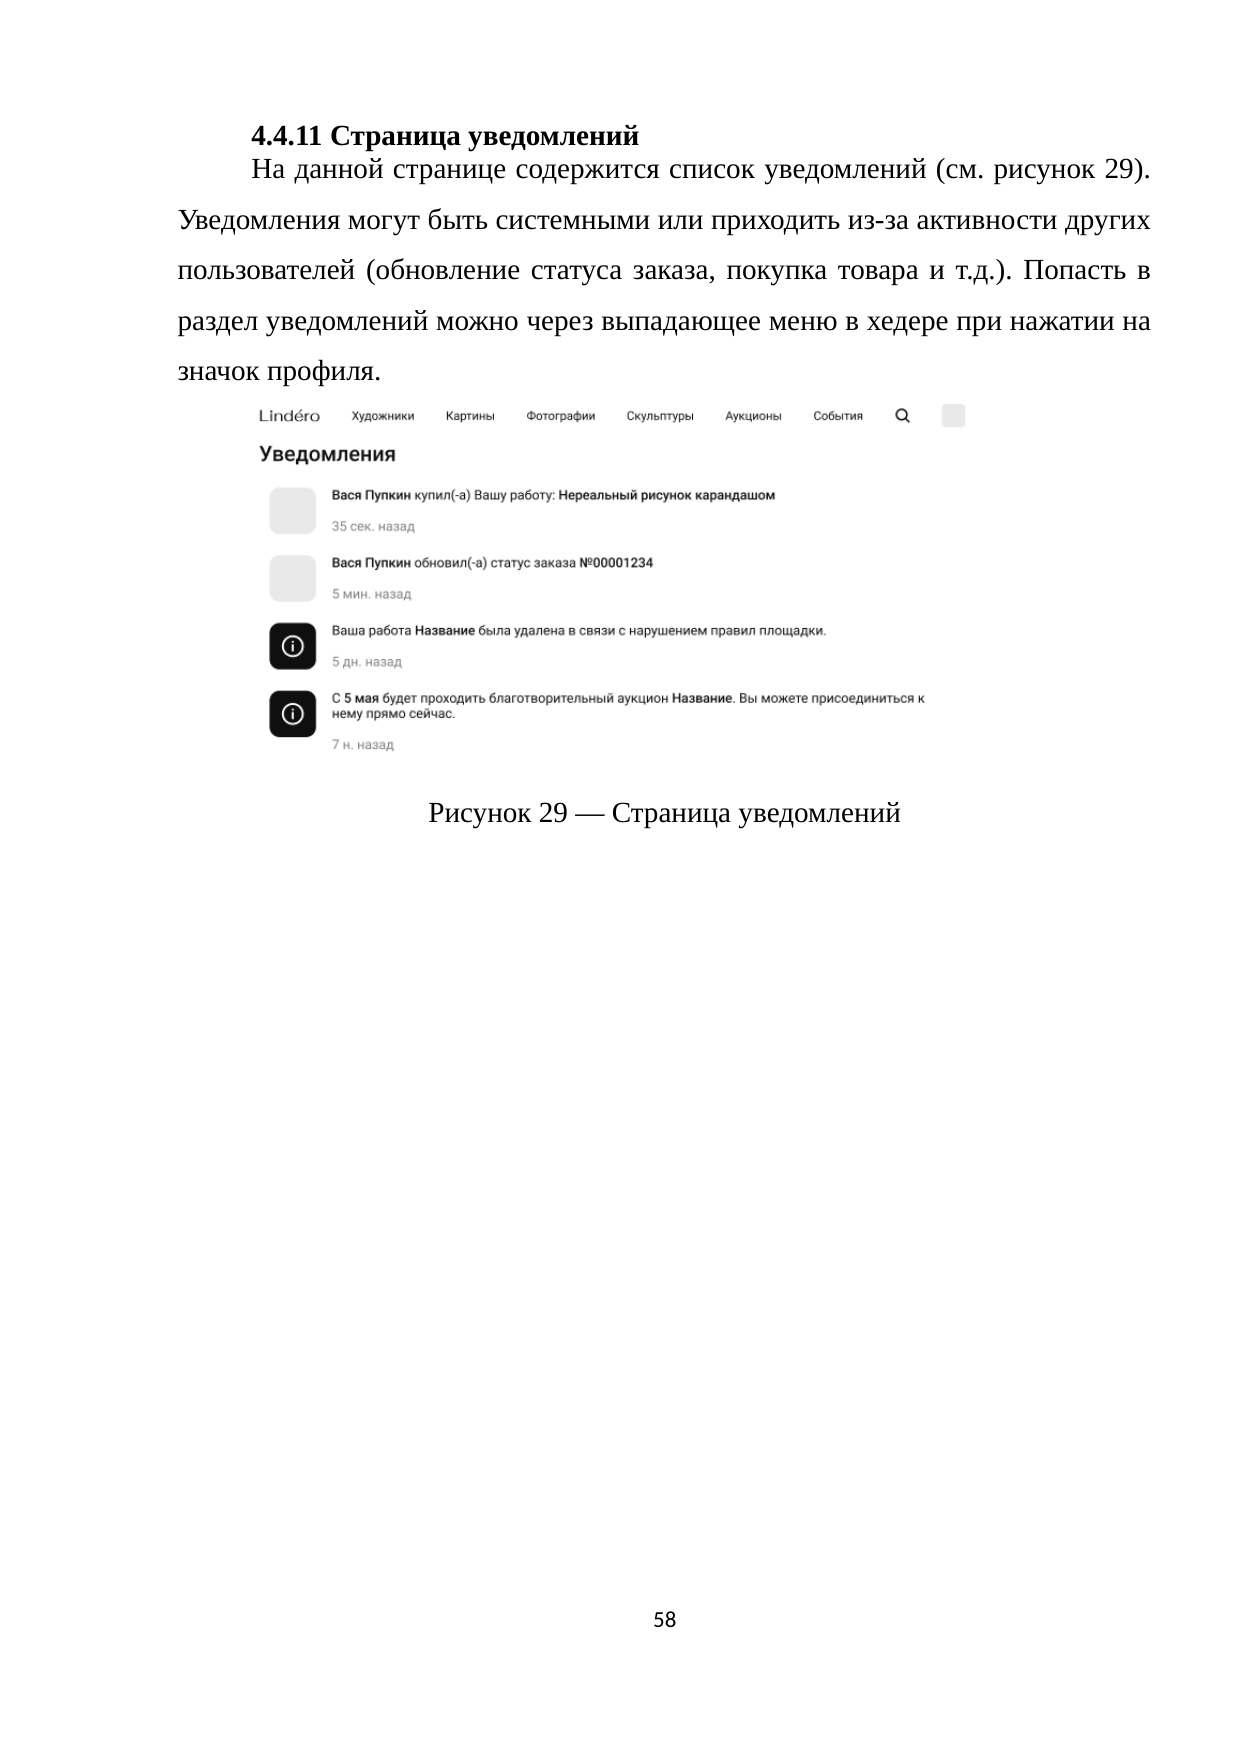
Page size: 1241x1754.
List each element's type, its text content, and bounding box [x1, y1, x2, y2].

text Страница уведомлений [251, 118, 1152, 152]
picture [251, 403, 980, 779]
text Страница уведомлений [177, 795, 1152, 829]
text На данной странице содержится список уведомлений (см. рисунок 29). Уведомления могут быть системными или приходить из-за активности других пользователей (обновление статуса заказа, покупка товара и т.д.). Попасть в раздел уведомлений можно через выпадающее меню в хедере при нажатии на значок профиля. [177, 152, 1152, 386]
